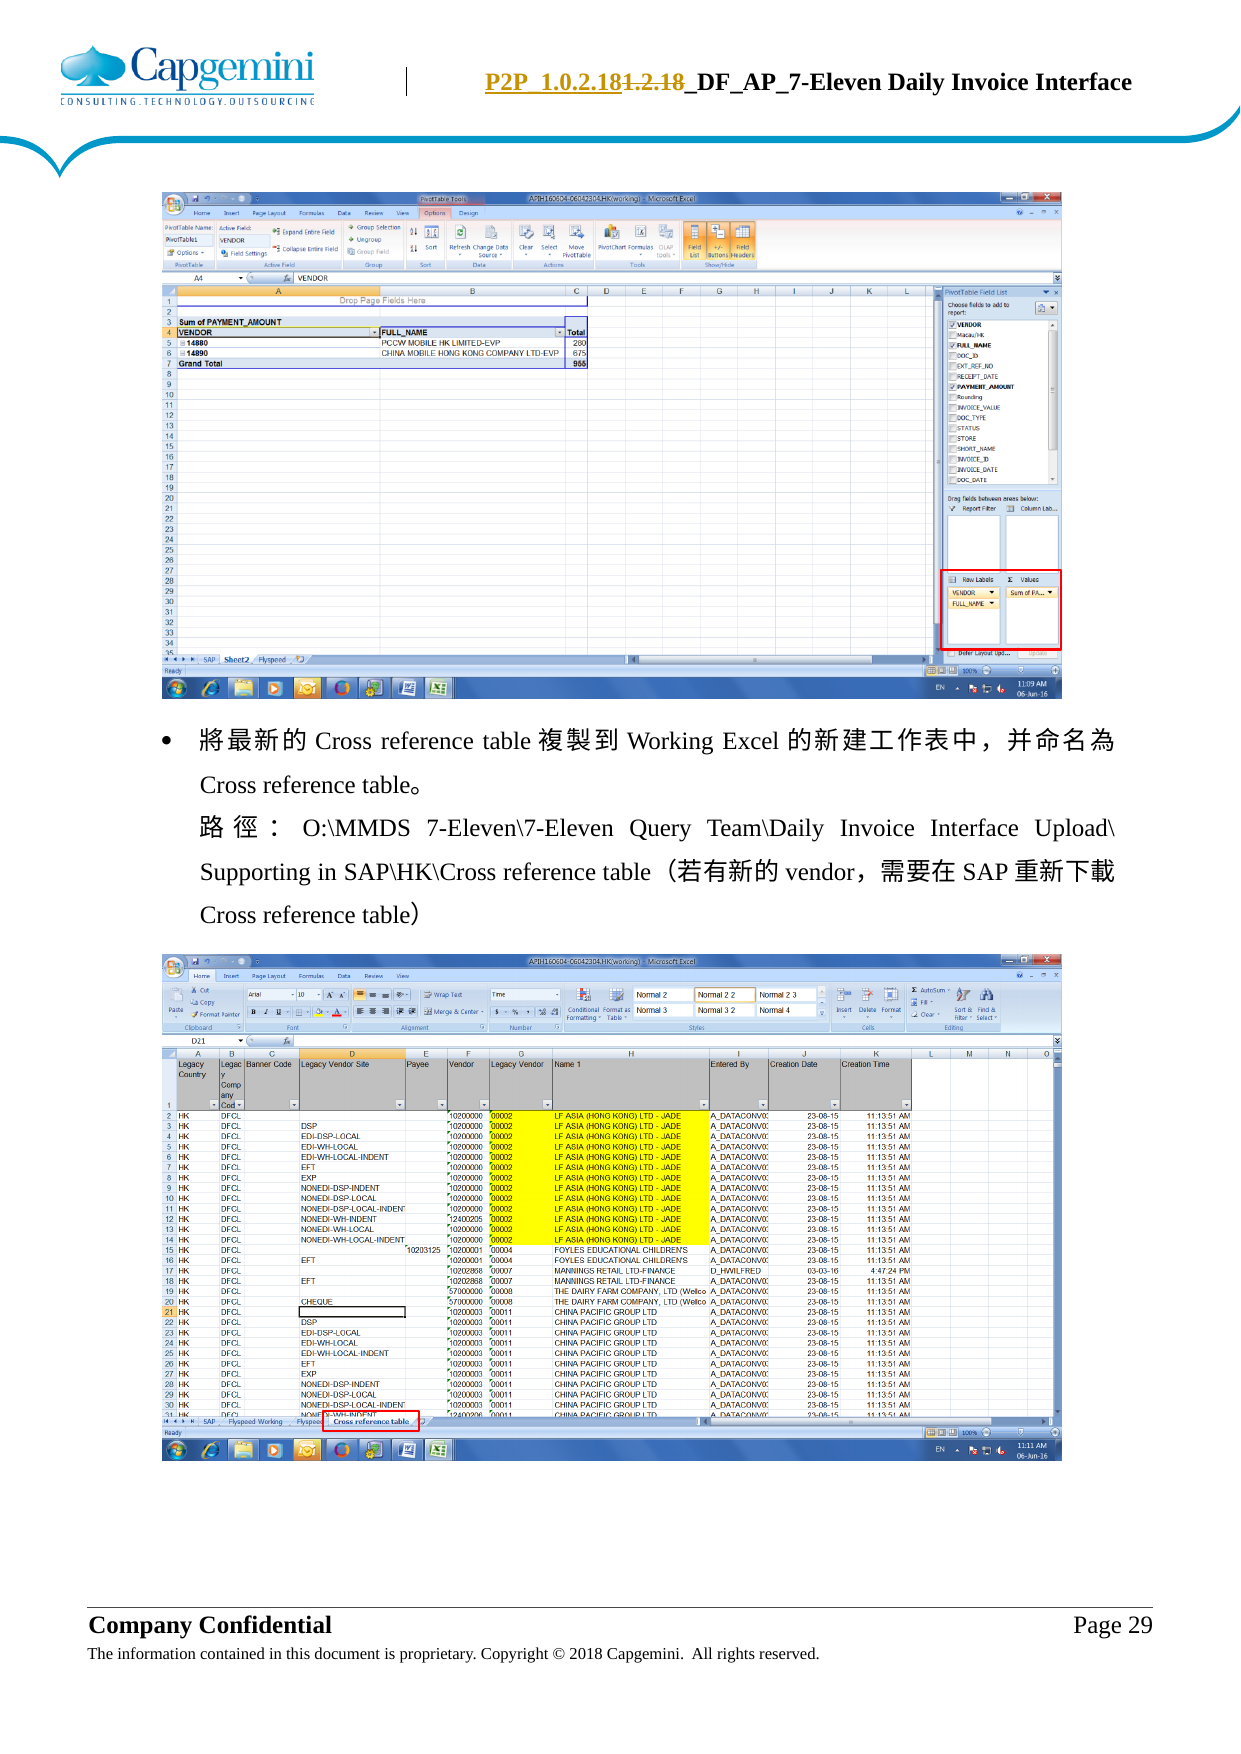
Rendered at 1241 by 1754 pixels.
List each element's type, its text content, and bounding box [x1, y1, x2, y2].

picture [61, 45, 314, 105]
list 路徑：O:\MMDS 7-Eleven\7-Eleven Query Team\Daily Invoice Interface Upload\Supporting in SAP\HK\Cross reference table（若有新的vendor，需要在SAP重新下載Cross reference table） [199, 807, 1116, 931]
picture [162, 192, 1062, 699]
picture [942, 571, 1060, 648]
list 將最新的Cross reference table複製到Working Excel的新建工作表中，并命名為Cross reference table。 [162, 721, 1116, 800]
picture [162, 954, 1062, 1461]
